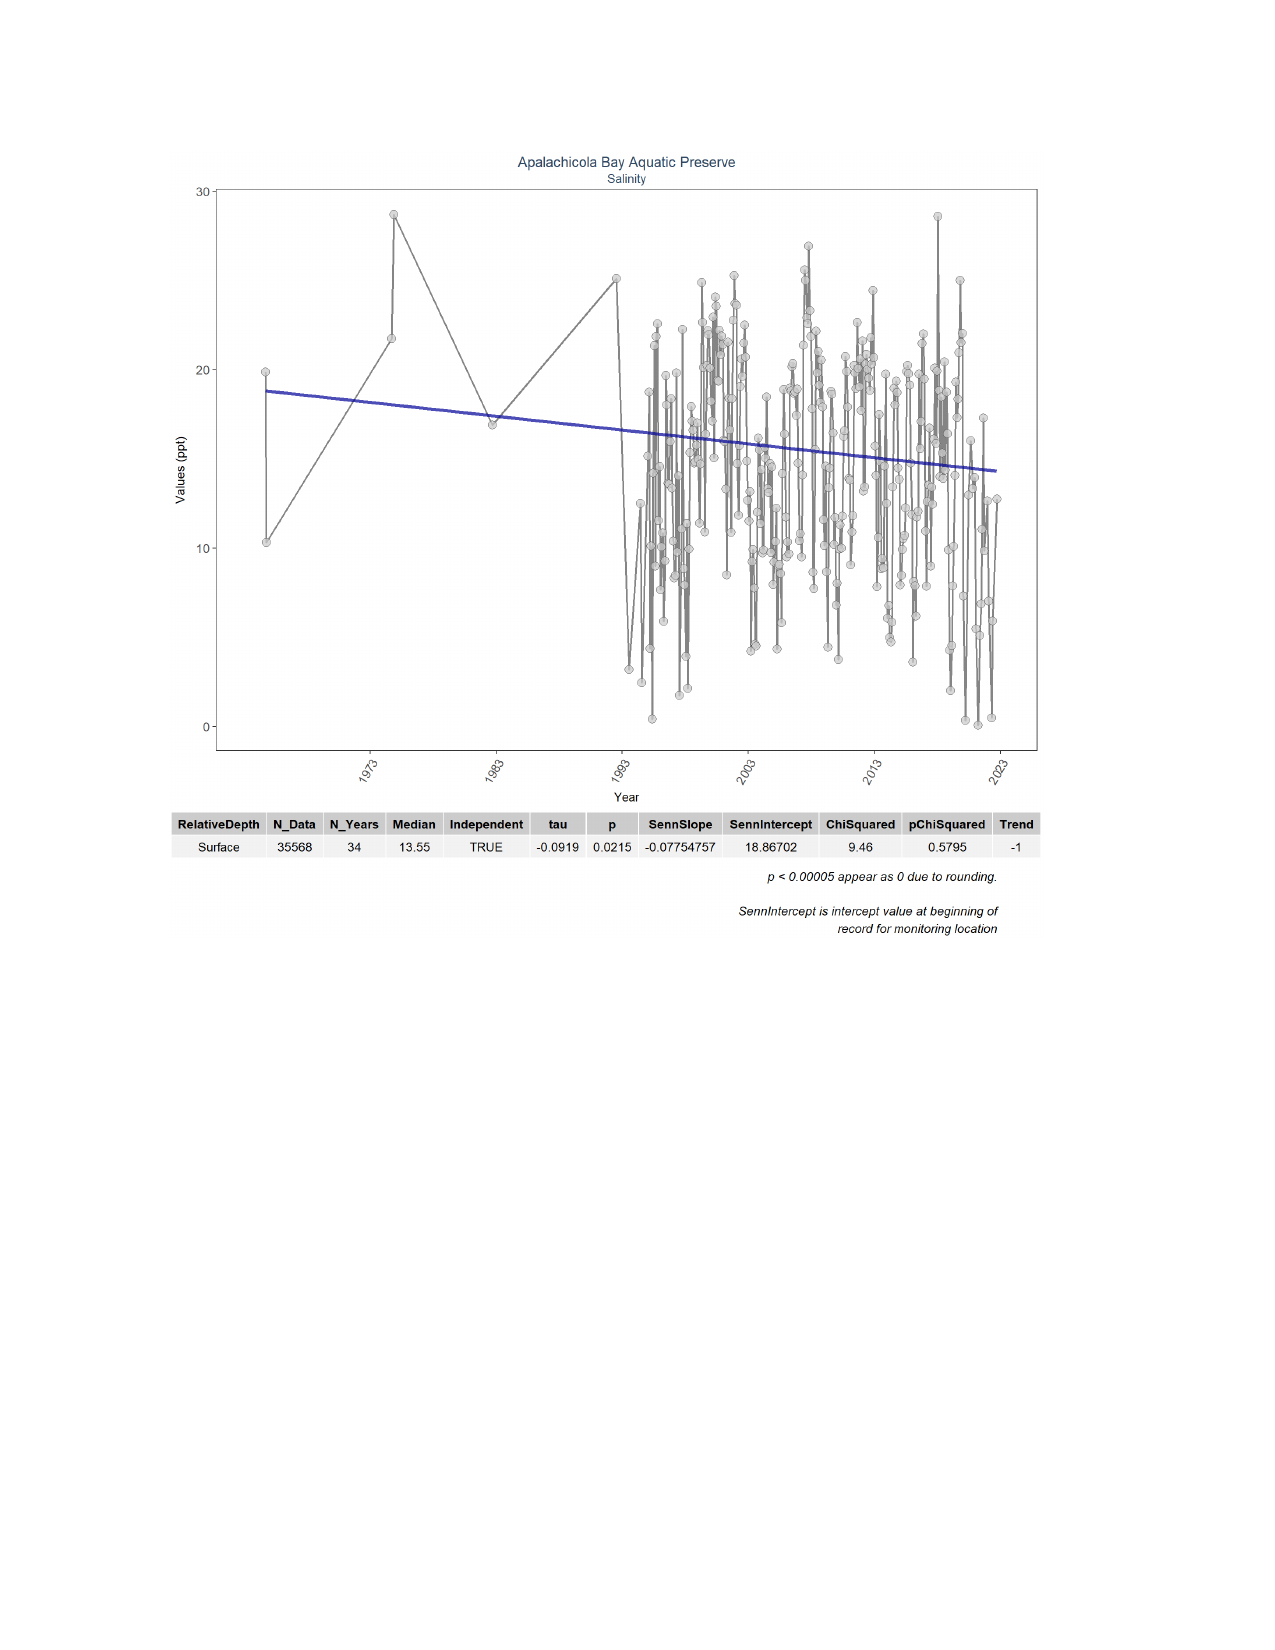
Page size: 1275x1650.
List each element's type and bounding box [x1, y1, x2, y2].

picture [168, 150, 1044, 938]
